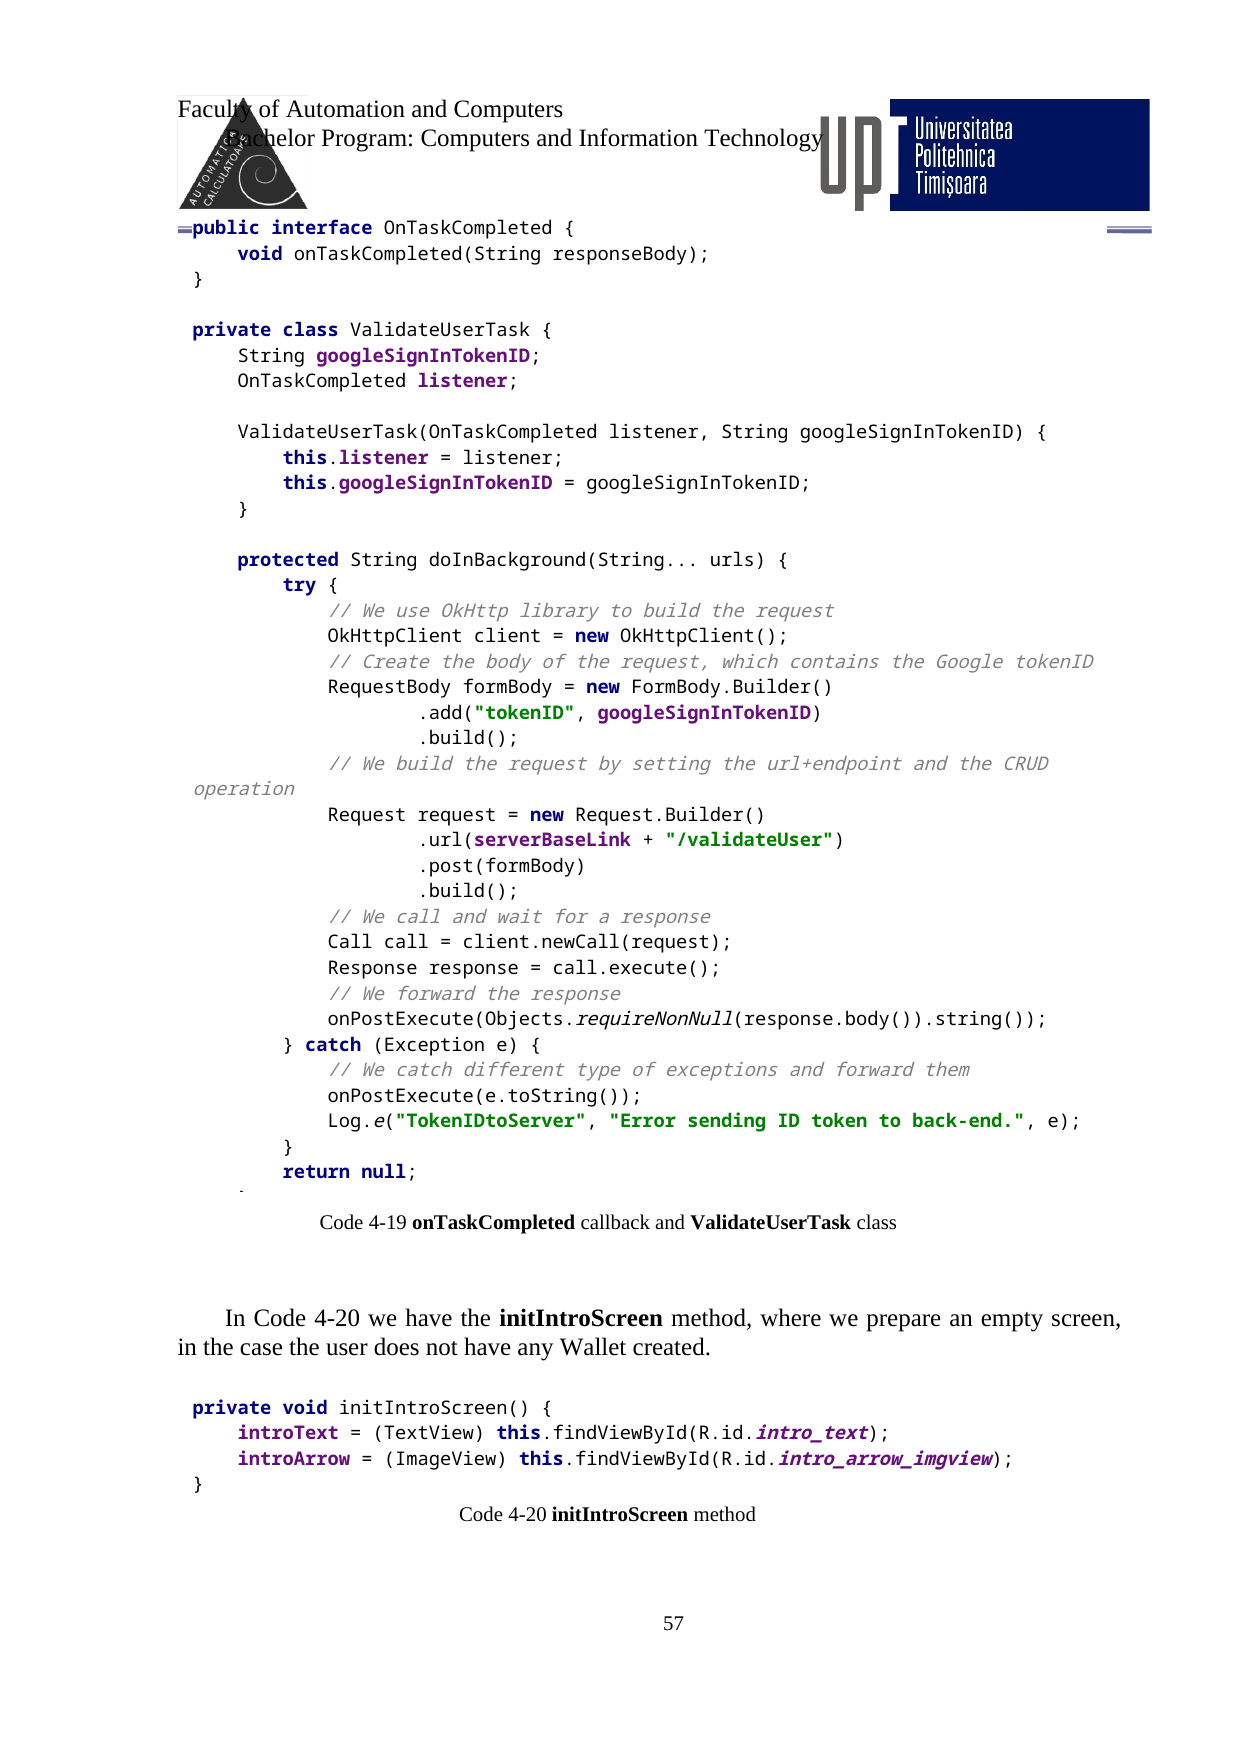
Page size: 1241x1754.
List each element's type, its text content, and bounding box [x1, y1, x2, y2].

picture [177, 225, 192, 233]
picture [177, 95, 309, 211]
picture [1107, 225, 1153, 234]
picture [820, 99, 1150, 211]
text In Code 4-20 we have the initIntroScreen method, where we prepare an empty screen, in the case the user does not have any Wallet created. [177, 1303, 1122, 1361]
